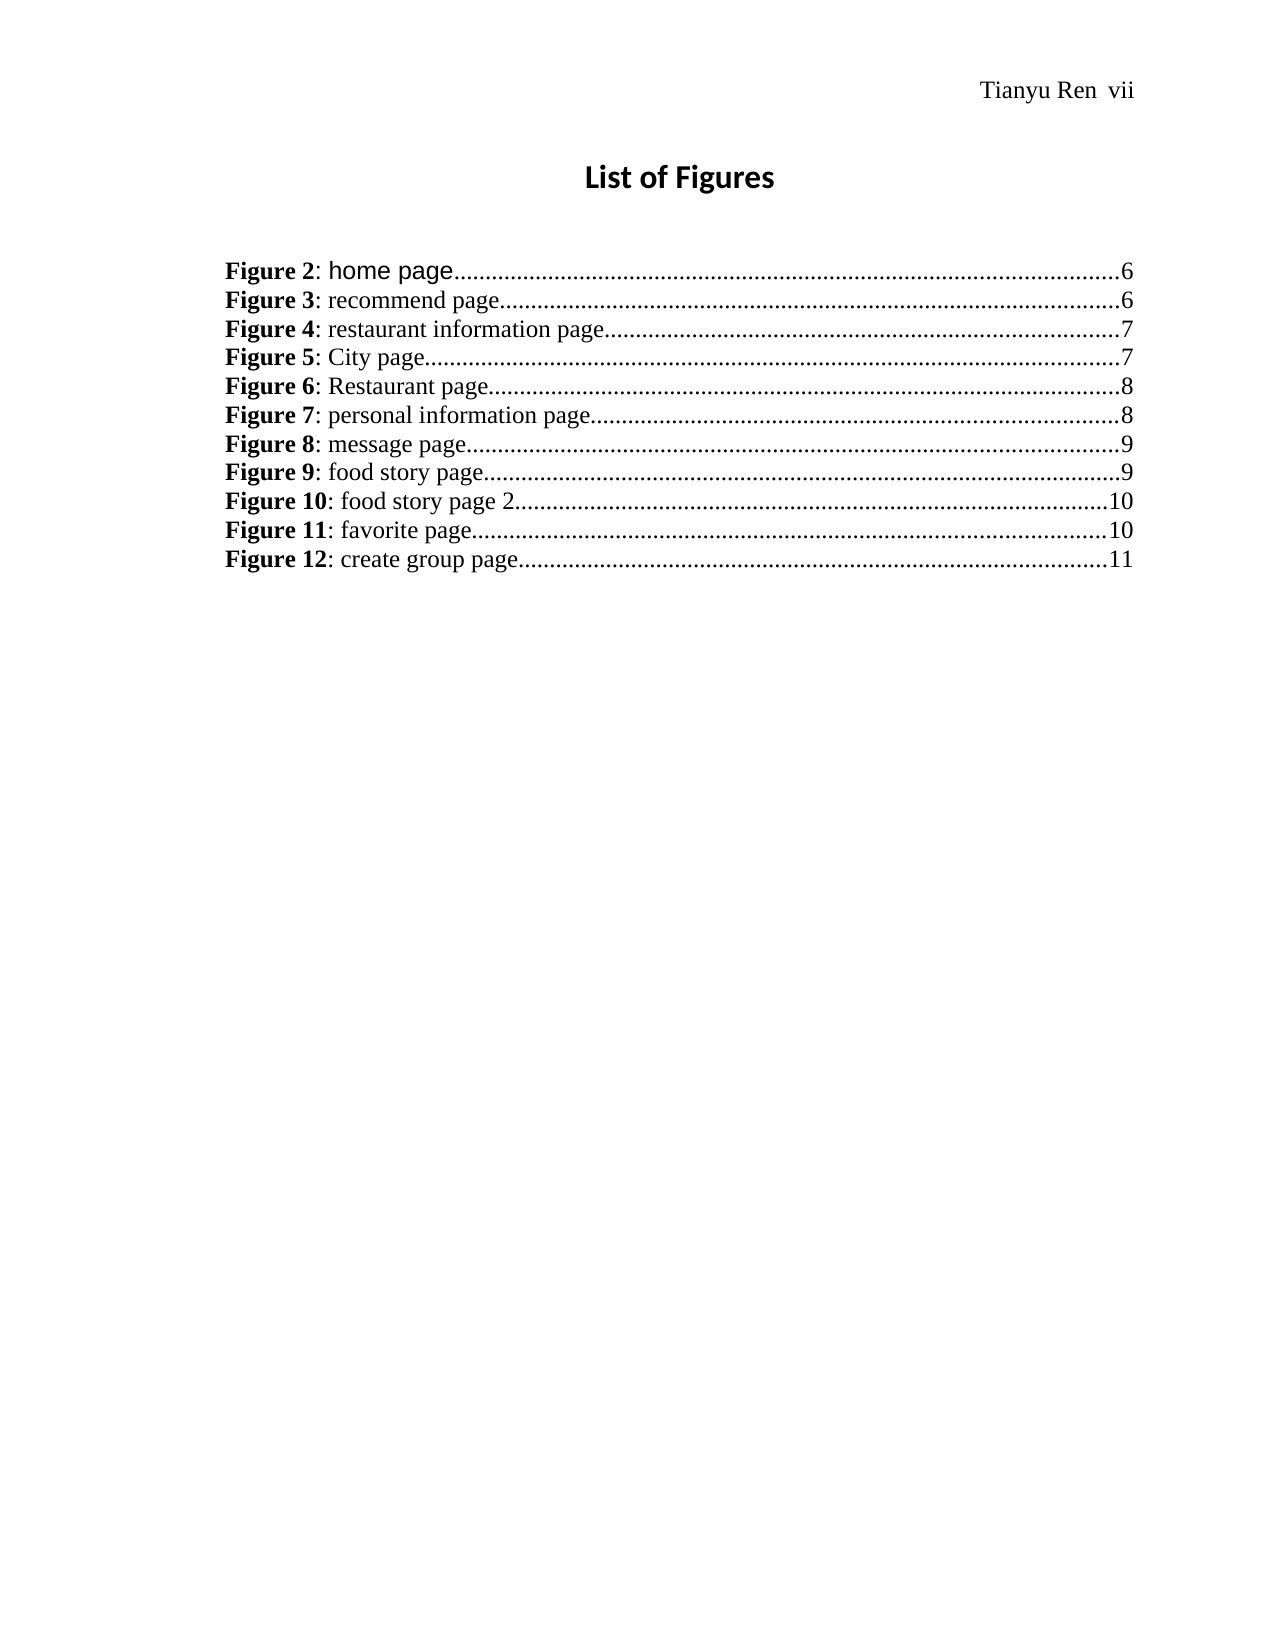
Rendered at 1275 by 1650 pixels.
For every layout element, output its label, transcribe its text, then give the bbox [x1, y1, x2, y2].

text Figure 4: restaurant information page 7 [225, 314, 1134, 342]
text Figure 12: create group page 11 [225, 544, 1134, 572]
subtitle List of Figures [225, 156, 1134, 197]
text Figure 5: City page 7 [225, 342, 1134, 371]
text Figure 10: food story page 2 10 [225, 486, 1134, 515]
text Figure 7: personal information page 8 [225, 400, 1134, 429]
text Figure 9: food story page 9 [225, 457, 1134, 486]
text Figure 6: Restaurant page 8 [225, 371, 1134, 400]
text Figure 3: recommend page 6 [225, 285, 1134, 314]
text Figure 8: message page 9 [225, 429, 1134, 457]
text Figure 11: favorite page 10 [225, 515, 1134, 544]
text Figure 2: home page 6 [225, 256, 1134, 285]
